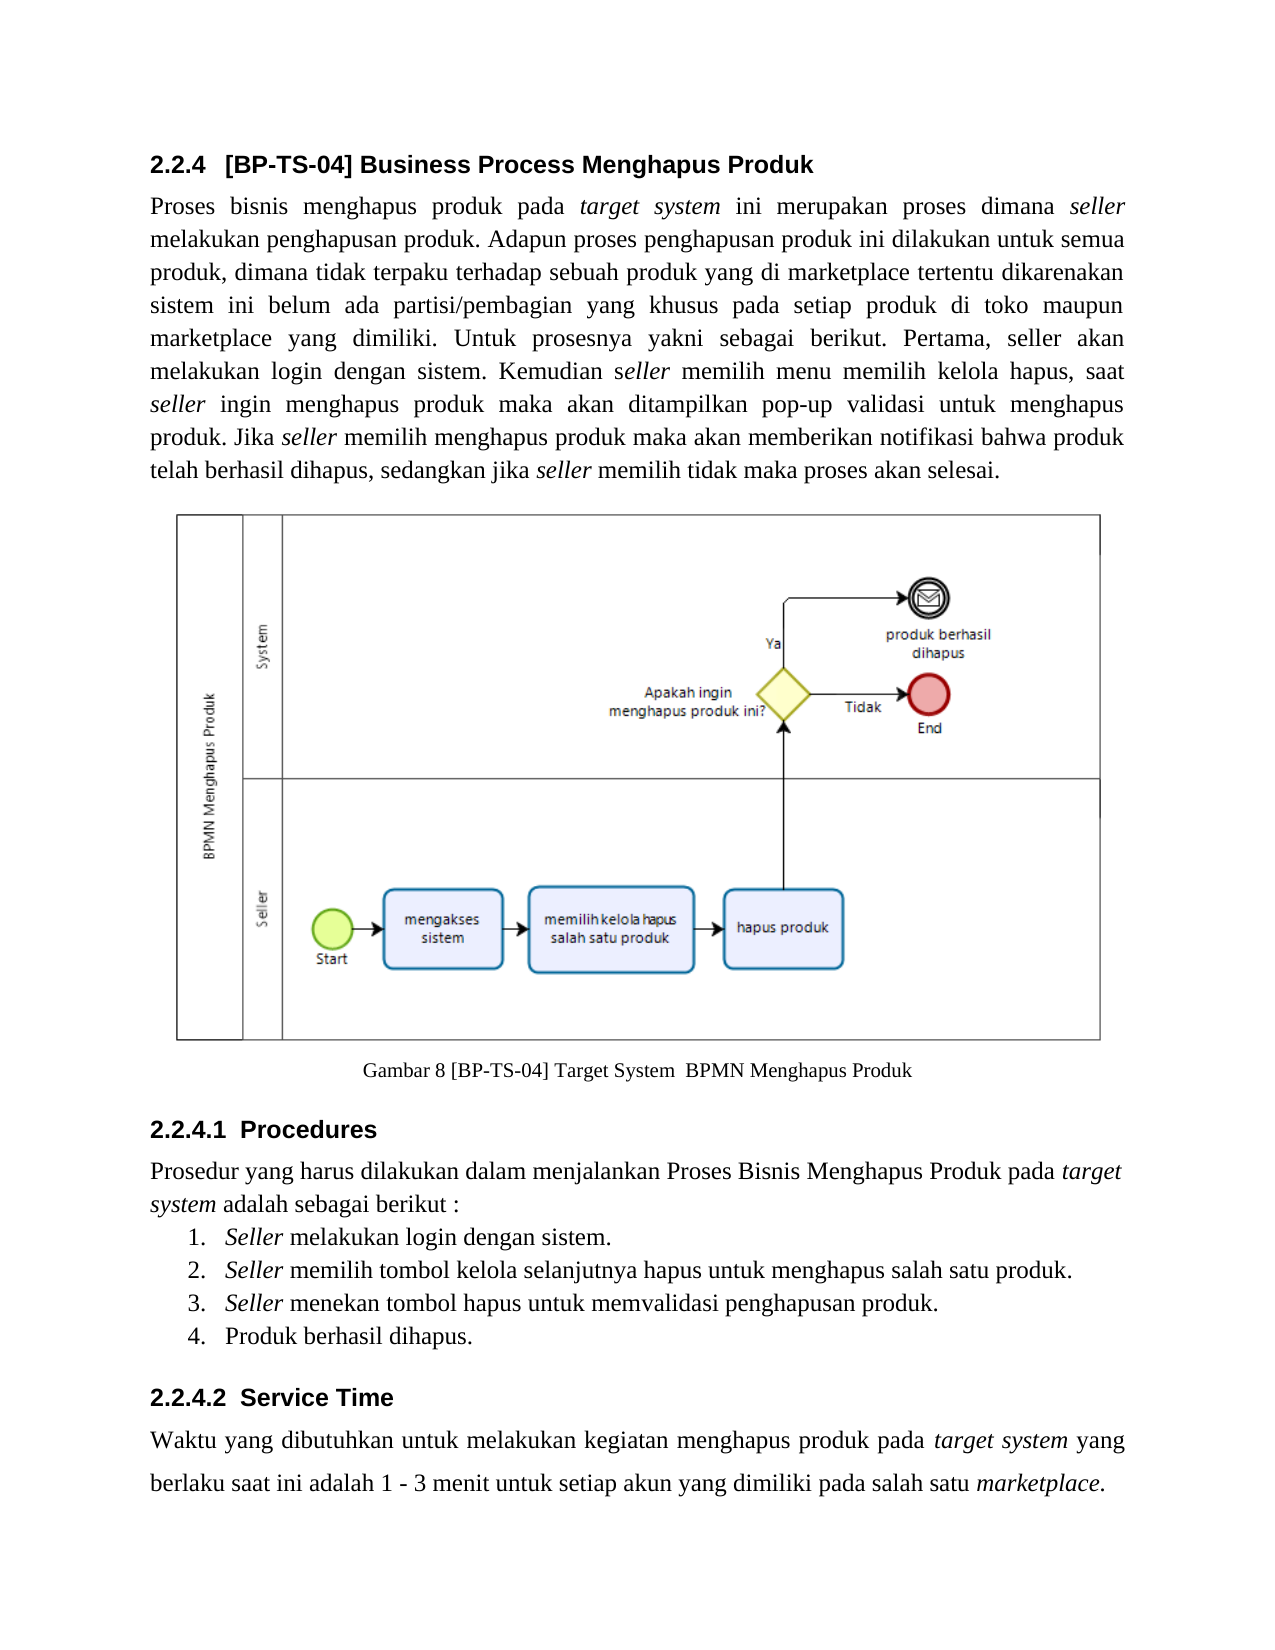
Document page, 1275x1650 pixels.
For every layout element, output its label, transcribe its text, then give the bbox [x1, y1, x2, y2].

text Proses bisnis menghapus produk pada target system ini merupakan proses dimana seller melakukan penghapusan produk. Adapun proses penghapusan produk ini dilakukan untuk semua produk, dimana tidak terpaku terhadap sebuah produk yang di marketplace tertentu dikarenakan sistem ini belum ada partisi/pembagian yang khusus pada setiap produk di toko maupun marketplace yang dimiliki. Untuk prosesnya yakni sebagai berikut. Pertama, seller akan melakukan login dengan sistem. Kemudian seller memilih menu memilih kelola hapus, saat seller ingin menghapus produk maka akan ditampilkan pop-up validasi untuk menghapus produk. Jika seller memilih menghapus produk maka akan memberikan notifikasi bahwa produk telah berhasil dihapus, sedangkan jika seller memilih tidak maka proses akan selesai. [150, 191, 1125, 484]
picture [150, 488, 1125, 1055]
text Prosedur yang harus dilakukan dalam menjalankan Proses Bisnis Menghapus Produk pada target system adalah sebagai berikut : [150, 1156, 1125, 1218]
list Seller melakukan login dengan sistem. [187, 1222, 1125, 1251]
list Produk berhasil dihapus. [187, 1321, 1125, 1350]
text Gambar 8 [BP-TS-04] Target System BPMN Menghapus Produk [150, 1058, 1125, 1082]
subtitle Service Time [150, 1383, 1125, 1412]
text Waktu yang dibutuhkan untuk melakukan kegiatan menghapus produk pada target system yang berlaku saat ini adalah 1 - 3 menit untuk setiap akun yang dimiliki pada salah satu marketplace. [150, 1425, 1125, 1497]
list Seller memilih tombol kelola selanjutnya hapus untuk menghapus salah satu produk. [187, 1255, 1125, 1284]
subtitle [BP-TS-04] Business Process Menghapus Produk [150, 150, 1125, 179]
subtitle Procedures [150, 1115, 1125, 1143]
list Seller menekan tombol hapus untuk memvalidasi penghapusan produk. [187, 1288, 1125, 1317]
